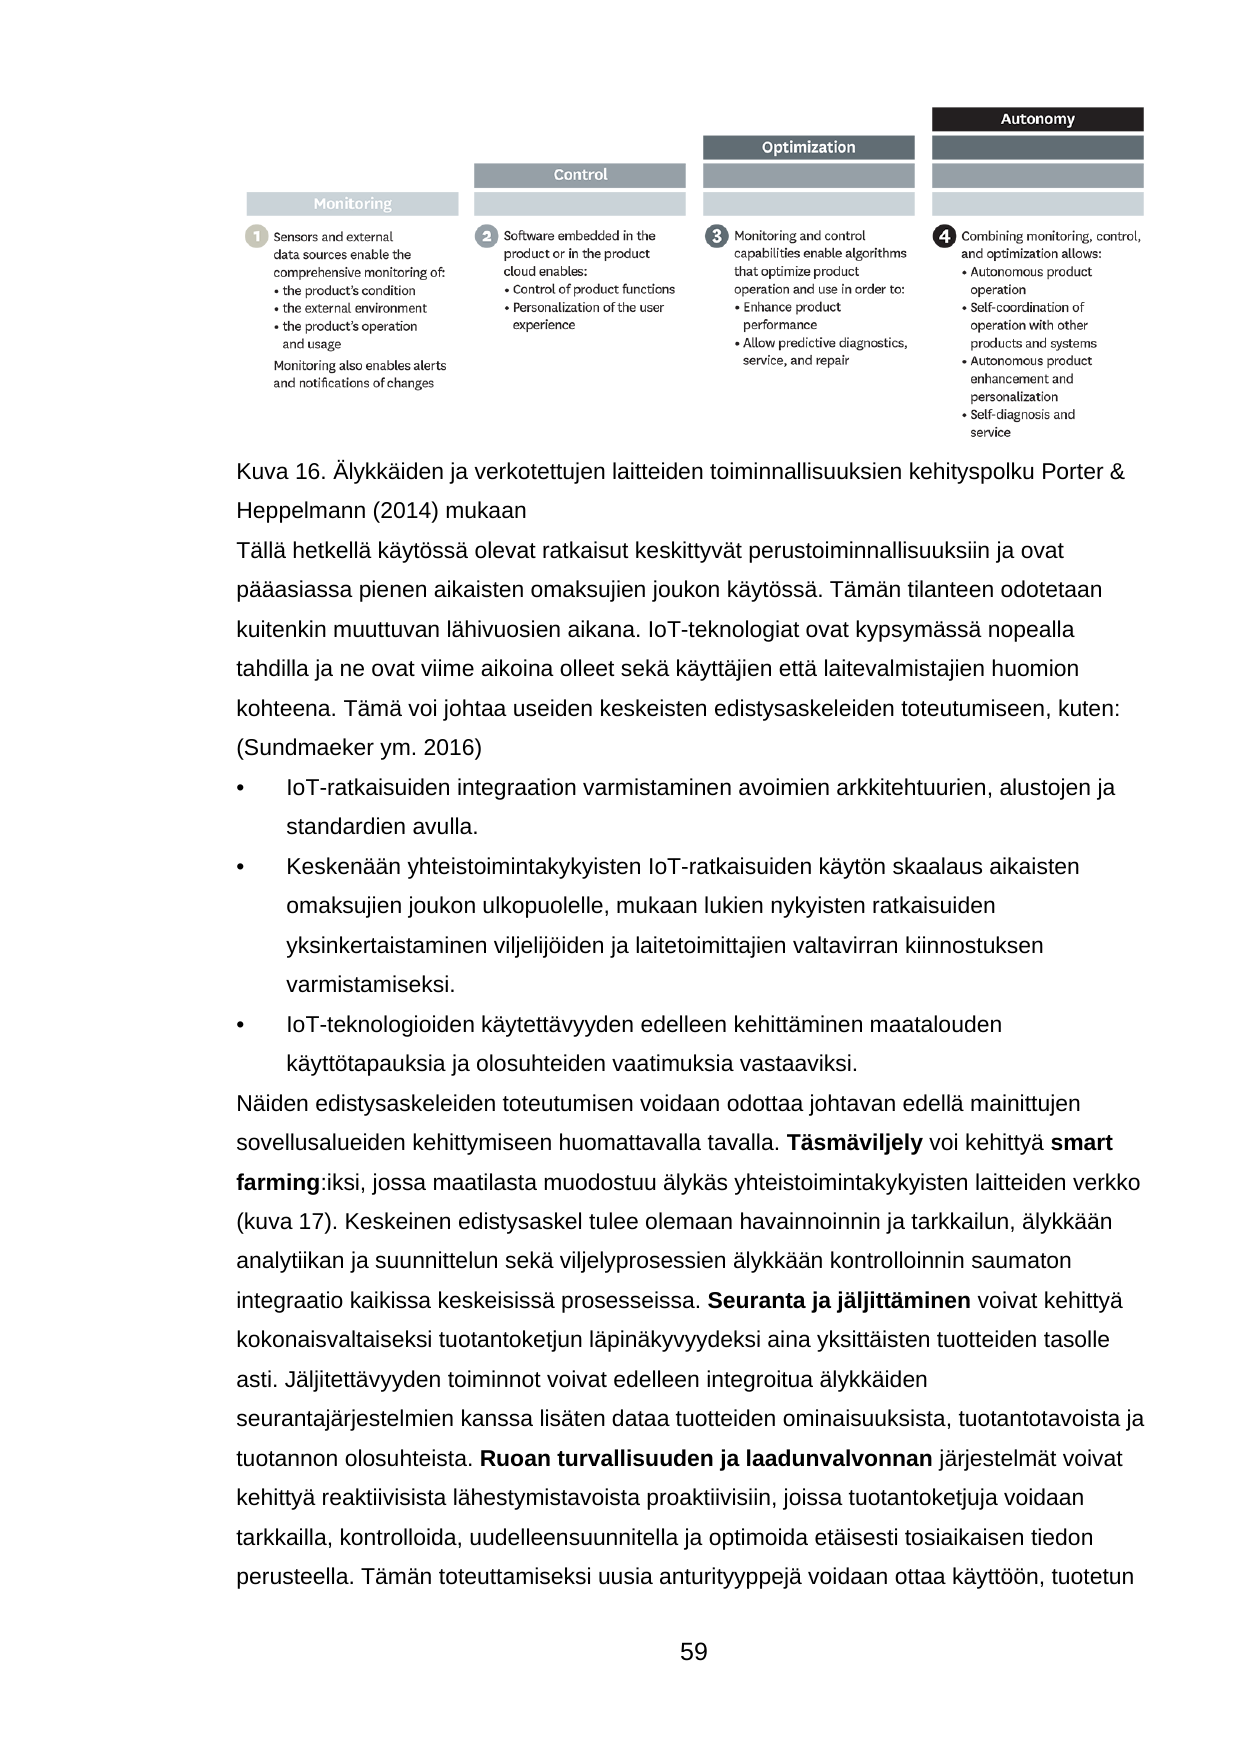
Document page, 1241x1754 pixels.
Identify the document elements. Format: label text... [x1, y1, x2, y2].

list Keskenään yhteistoimintakykyisten IoT-ratkaisuiden käytön skaalaus aikaisten omaksujien joukon ulkopuolelle, mukaan lukien nykyisten ratkaisuiden yksinkertaistaminen viljelijöiden ja laitetoimittajien valtavirran kiinnostuksen varmistamiseksi. [236, 853, 1152, 997]
text Kuva 16. Älykkäiden ja verkotettujen laitteiden toiminnallisuuksien kehityspolku Porter & Heppelmann (2014) mukaan [236, 458, 1152, 524]
list IoT-teknologioiden käytettävyyden edelleen kehittäminen maatalouden käyttötapauksia ja olosuhteiden vaatimuksia vastaaviksi. [236, 1011, 1152, 1076]
text Tällä hetkellä käytössä olevat ratkaisut keskittyvät perustoiminnallisuuksiin ja ovat pääasiassa pienen aikaisten omaksujien joukon käytössä. Tämän tilanteen odotetaan kuitenkin muuttuvan lähivuosien aikana. IoT-teknologiat ovat kypsymässä nopealla tahdilla ja ne ovat viime aikoina olleet sekä käyttäjien että laitevalmistajien huomion kohteena. Tämä voi johtaa useiden keskeisten edistysaskeleiden toteutumiseen, kuten: (Sundmaeker ym. 2016) [236, 537, 1152, 761]
picture [236, 98, 1152, 445]
list IoT-ratkaisuiden integraation varmistaminen avoimien arkkitehtuurien, alustojen ja standardien avulla. [236, 774, 1152, 839]
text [236, 1089, 1152, 1590]
